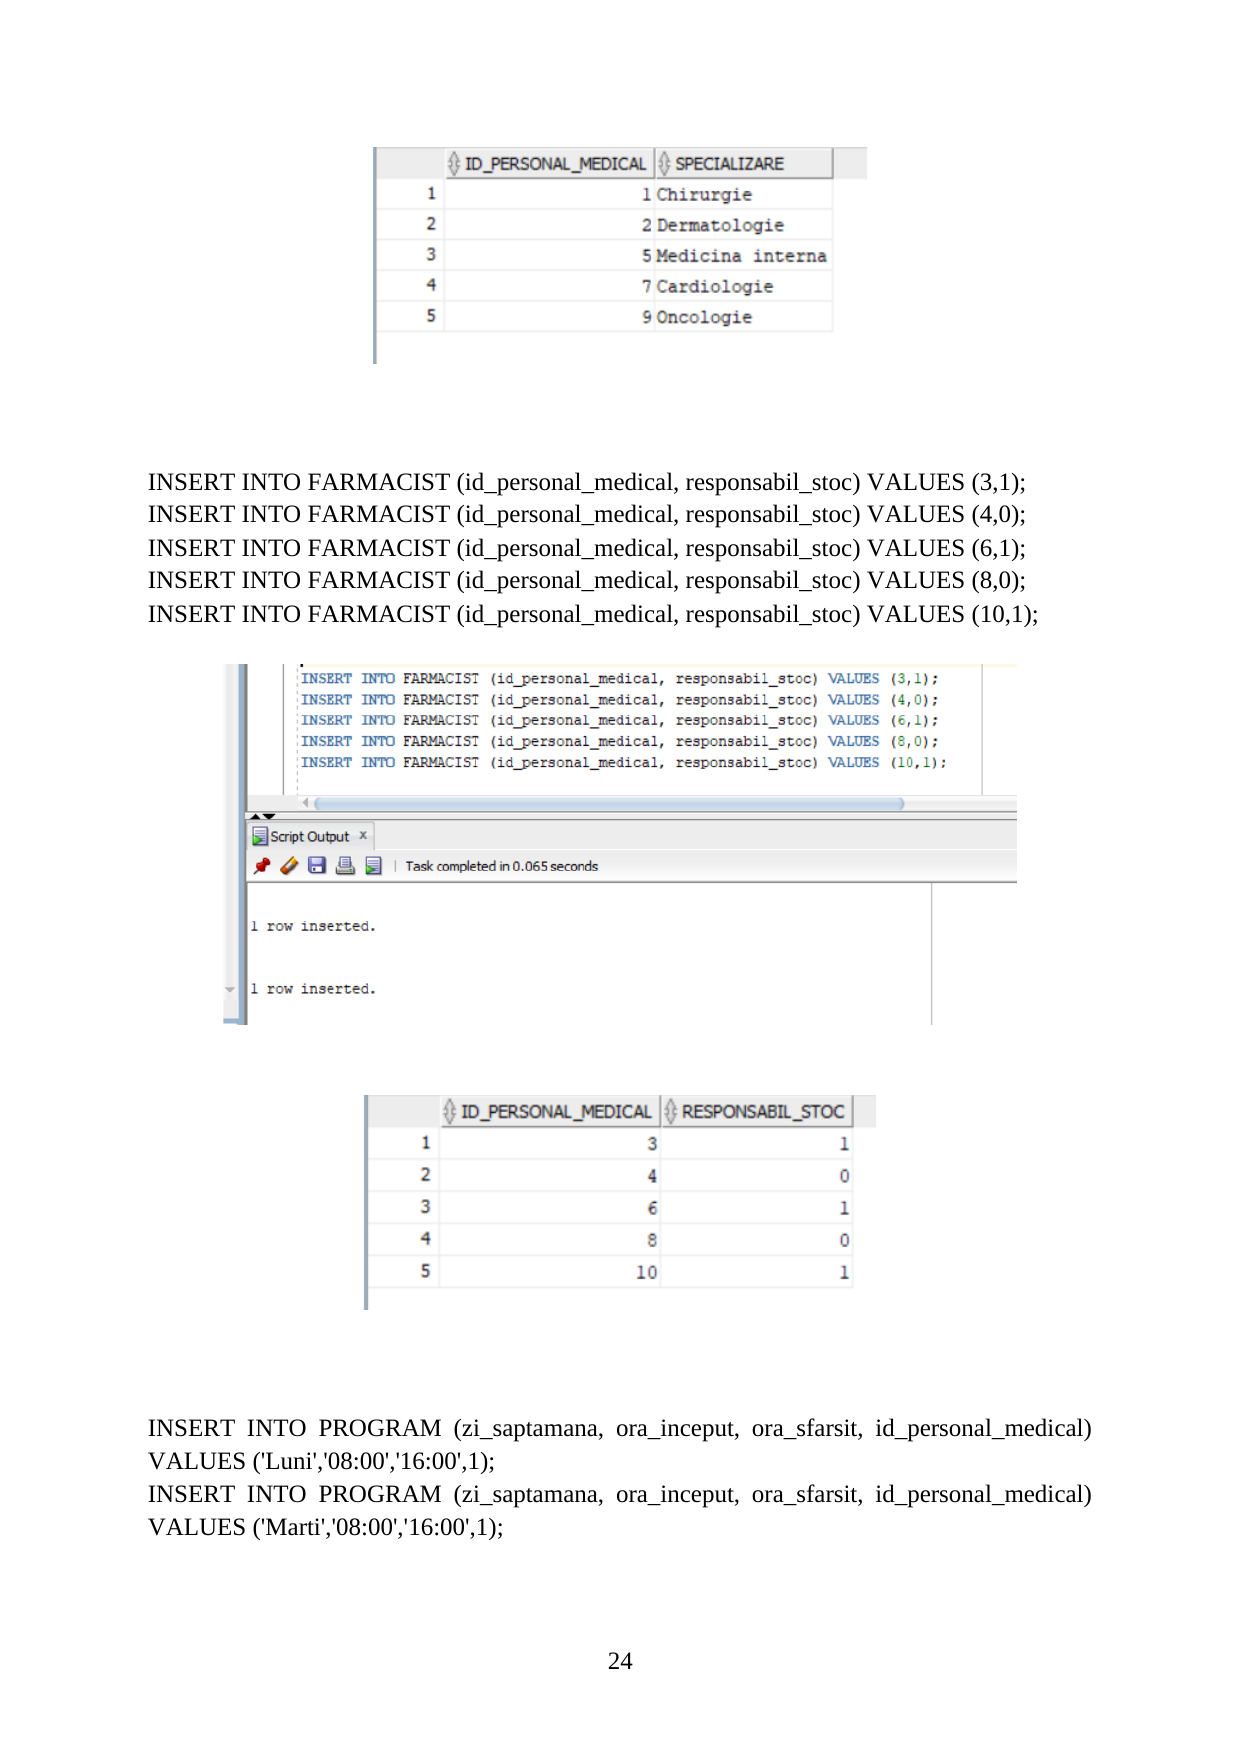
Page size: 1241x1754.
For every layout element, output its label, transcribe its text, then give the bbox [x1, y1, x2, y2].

picture [363, 1095, 877, 1310]
text INSERT INTO PROGRAM (zi_saptamana, ora_inceput, ora_sfarsit, id_personal_medical) VALUES ('Marti','08:00','16:00',1); [148, 1479, 1093, 1541]
text INSERT INTO FARMACIST (id_personal_medical, responsabil_stoc) VALUES (8,0); [148, 566, 1093, 594]
text INSERT INTO PROGRAM (zi_saptamana, ora_inceput, ora_sfarsit, id_personal_medical) VALUES ('Luni','08:00','16:00',1); [148, 1413, 1093, 1475]
picture [223, 664, 1017, 1025]
picture [373, 147, 868, 364]
text INSERT INTO FARMACIST (id_personal_medical, responsabil_stoc) VALUES (4,0); [148, 499, 1093, 528]
text INSERT INTO FARMACIST (id_personal_medical, responsabil_stoc) VALUES (6,1); [148, 533, 1093, 561]
text INSERT INTO FARMACIST (id_personal_medical, responsabil_stoc) VALUES (3,1); [148, 467, 1093, 495]
text INSERT INTO FARMACIST (id_personal_medical, responsabil_stoc) VALUES (10,1); [148, 599, 1093, 627]
